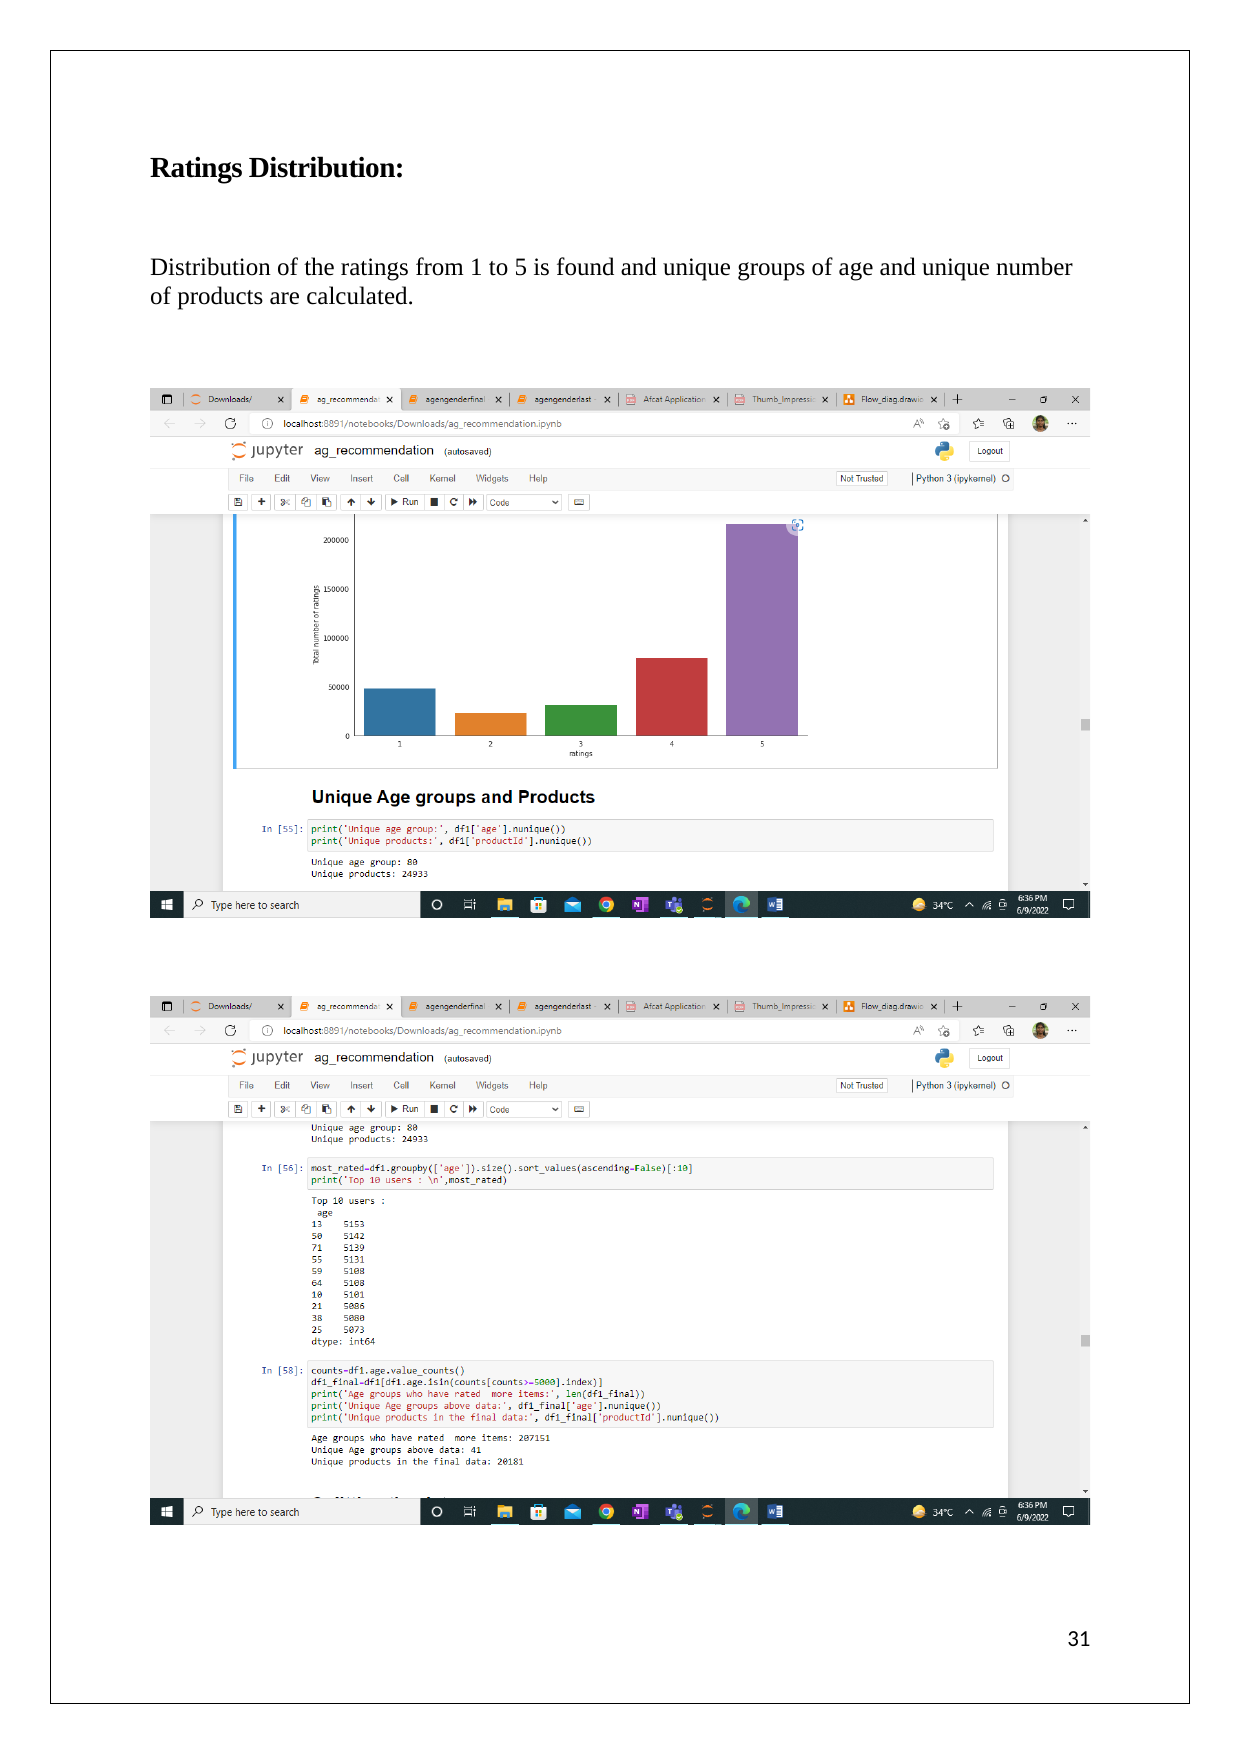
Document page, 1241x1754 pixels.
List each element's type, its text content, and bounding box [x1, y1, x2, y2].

picture [150, 388, 1091, 918]
picture [150, 996, 1091, 1525]
text Distribution of the ratings from 1 to 5 is found and unique groups of age and unique number of products are calculated. [150, 252, 1090, 310]
subtitle Ratings Distribution: [150, 150, 1090, 183]
